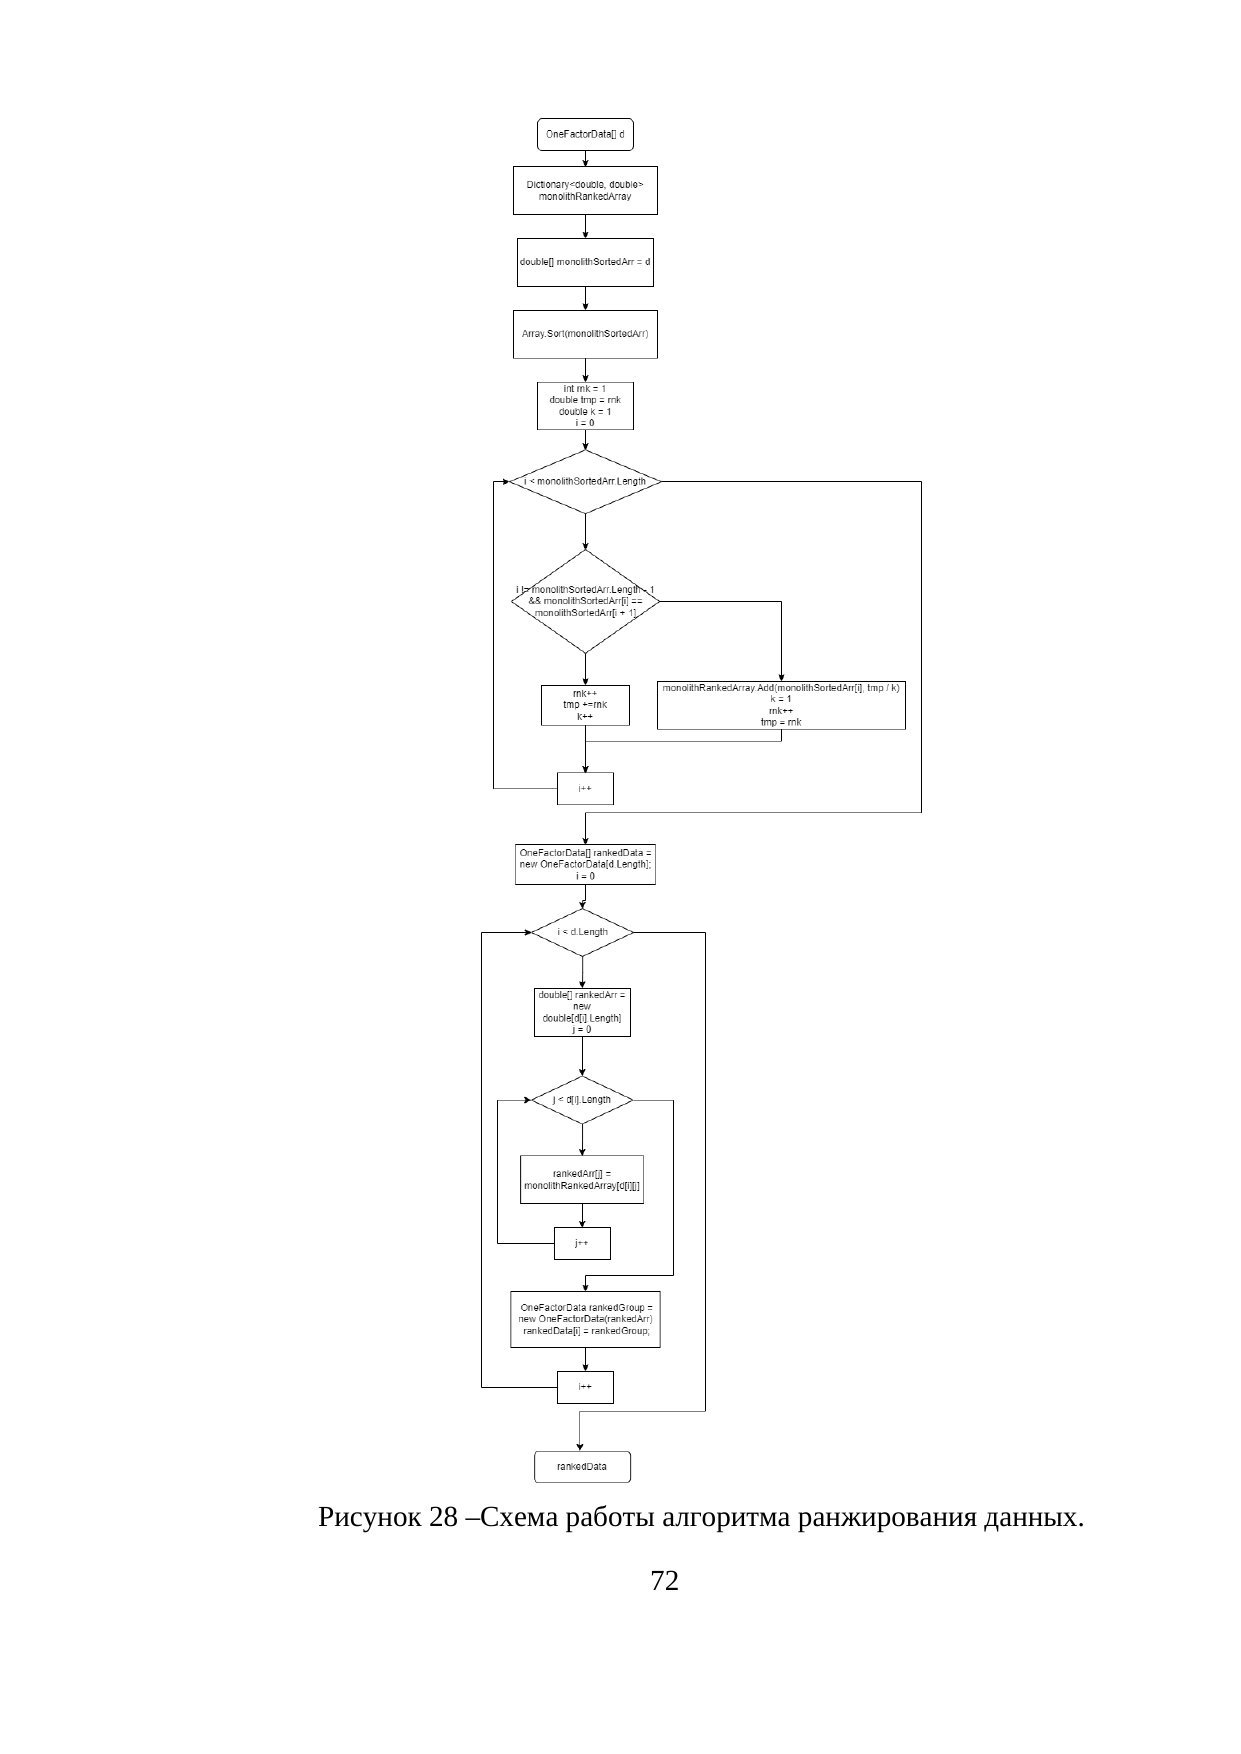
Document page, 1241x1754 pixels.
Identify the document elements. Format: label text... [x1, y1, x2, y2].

text Рисунок 28 –Схема работы алгоритма ранжирования данных. [177, 1499, 1152, 1532]
picture [475, 118, 928, 1483]
